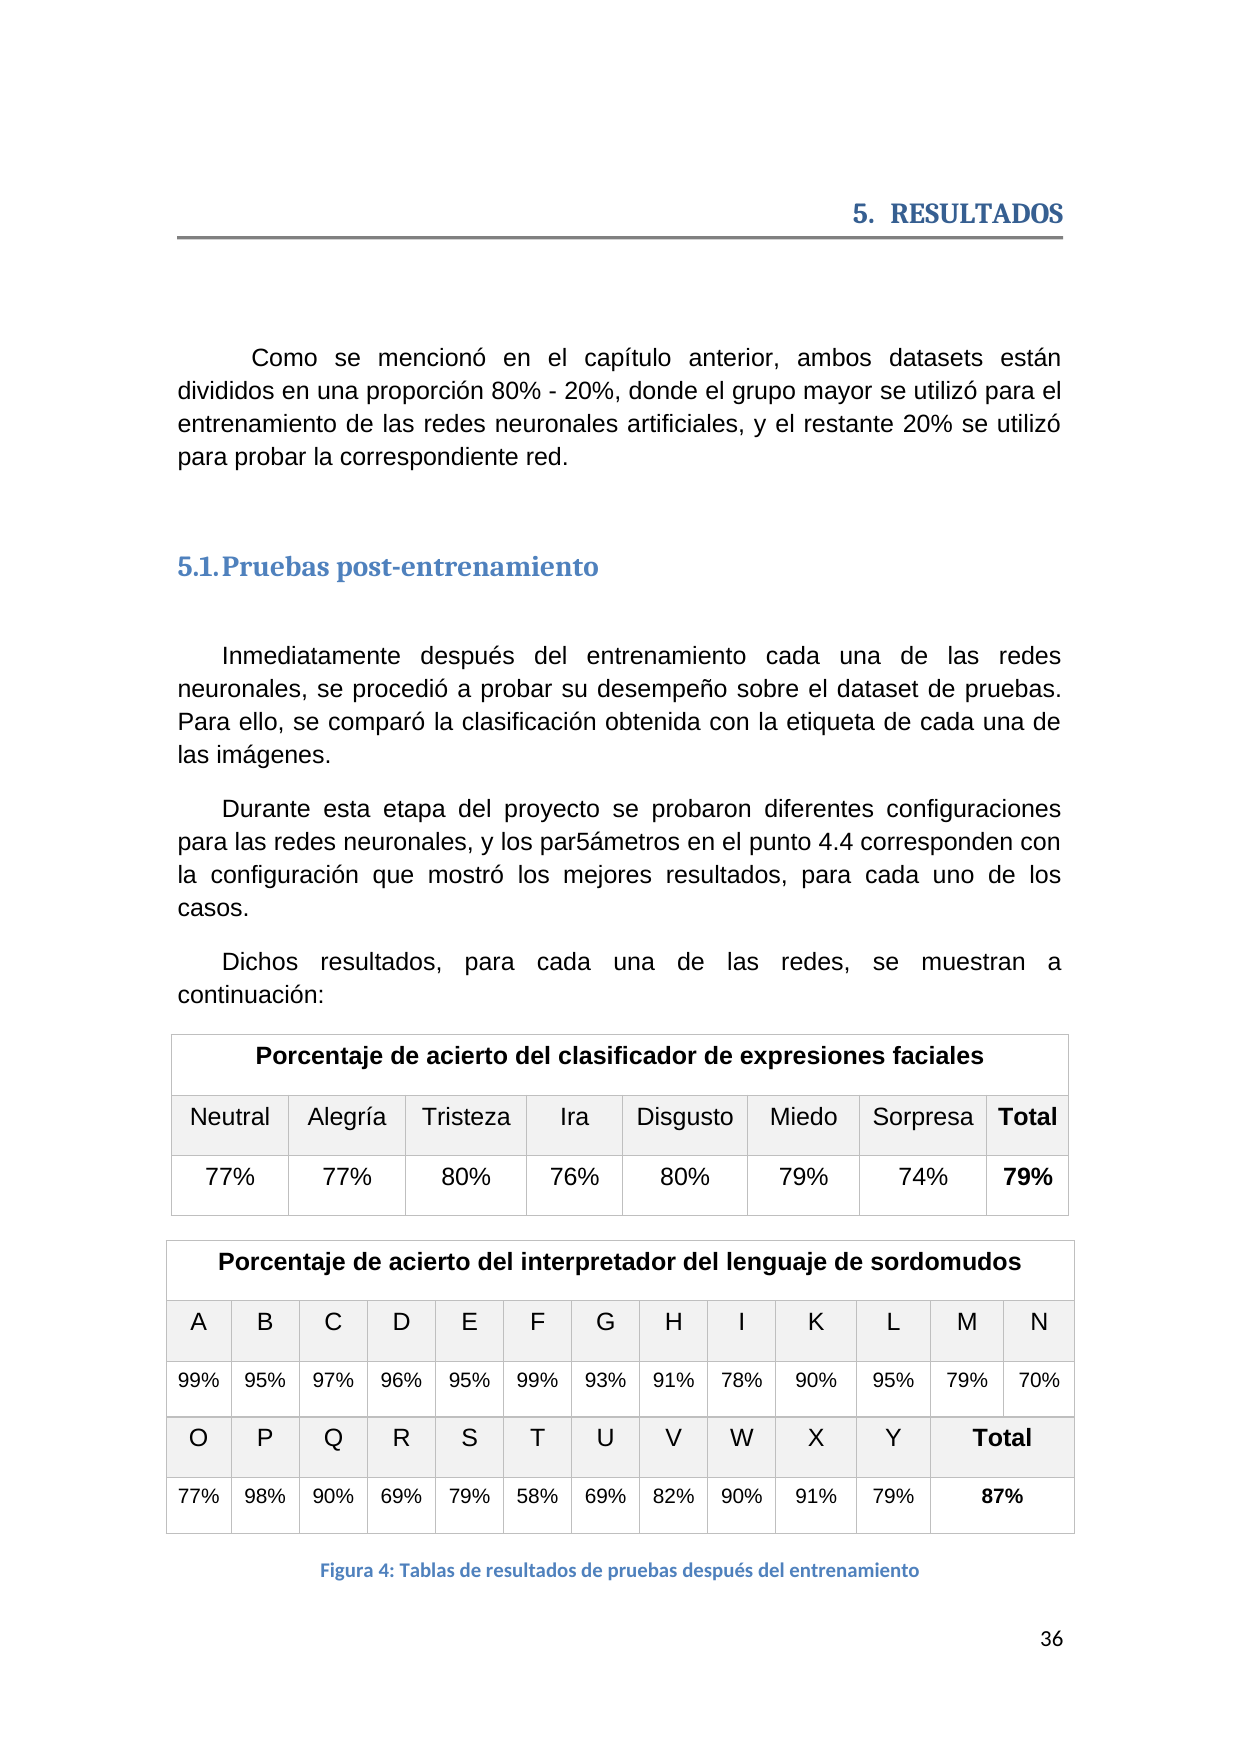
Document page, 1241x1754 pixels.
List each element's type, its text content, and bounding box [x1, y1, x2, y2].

table_cell 69% [368, 1478, 435, 1532]
table_cell 91% [640, 1362, 707, 1416]
table_cell Ira [527, 1096, 622, 1155]
table_cell 79% [436, 1478, 503, 1532]
table_cell 69% [572, 1478, 639, 1532]
table_cell X [776, 1418, 856, 1477]
table_cell 90% [708, 1478, 775, 1532]
table_cell D [368, 1301, 435, 1361]
table_header Porcentaje de acierto del clasificador de expresiones faciales [172, 1035, 1068, 1094]
table_cell E [436, 1301, 503, 1361]
table_cell 97% [300, 1362, 367, 1416]
table_cell M [931, 1301, 1003, 1361]
table_cell 74% [860, 1156, 986, 1215]
table_cell 93% [572, 1362, 639, 1416]
table_cell 79% [987, 1156, 1068, 1215]
table_cell S [436, 1418, 503, 1477]
table_cell 96% [368, 1362, 435, 1416]
table_cell 95% [857, 1362, 930, 1416]
table_cell 80% [406, 1156, 526, 1215]
table_cell C [300, 1301, 367, 1361]
table_cell 79% [857, 1478, 930, 1532]
table_cell Tristeza [406, 1096, 526, 1155]
table_cell 77% [172, 1156, 288, 1215]
table_cell V [640, 1418, 707, 1477]
table_cell W [708, 1418, 775, 1477]
subtitle RESULTADOS [177, 198, 1063, 231]
table_cell T [504, 1418, 571, 1477]
table_cell Sorpresa [860, 1096, 986, 1155]
table_cell 80% [623, 1156, 747, 1215]
table_header Porcentaje de acierto del interpretador del lenguaje de sordomudos [167, 1241, 1074, 1300]
table_cell Y [857, 1418, 930, 1477]
table_cell Total [987, 1096, 1068, 1155]
text Dichos resultados, para cada una de las redes, se muestran a continuación: [177, 947, 1063, 1009]
table_cell Total [931, 1418, 1074, 1477]
table_cell G [572, 1301, 639, 1361]
text Como se mencionó en el capítulo anterior, ambos datasets están divididos en una proporción 80% - 20%, donde el grupo mayor se utilizó para el entrenamiento de las redes neuronales artificiales, y el restante 20% se utilizó para probar la correspondiente red. [177, 343, 1063, 471]
table_cell P [232, 1418, 299, 1477]
table_cell 78% [708, 1362, 775, 1416]
text Durante esta etapa del proyecto se probaron diferentes configuraciones para las redes neuronales, y los par5ámetros en el punto 4.4 corresponden con la configuración que mostró los mejores resultados, para cada uno de los casos. [177, 794, 1063, 922]
subtitle Pruebas post-entrenamiento [177, 550, 1063, 583]
table_cell 82% [640, 1478, 707, 1532]
table_cell N [1004, 1301, 1074, 1361]
table_cell A [167, 1301, 231, 1361]
table_cell 77% [167, 1478, 231, 1532]
table_cell H [640, 1301, 707, 1361]
table_cell 79% [931, 1362, 1003, 1416]
table_cell 90% [776, 1362, 856, 1416]
table_cell R [368, 1418, 435, 1477]
text Inmediatamente después del entrenamiento cada una de las redes neuronales, se procedió a probar su desempeño sobre el dataset de pruebas. Para ello, se comparó la clasificación obtenida con la etiqueta de cada una de las imágenes. [177, 641, 1063, 769]
table_cell Neutral [172, 1096, 288, 1155]
table_cell I [708, 1301, 775, 1361]
table_cell B [232, 1301, 299, 1361]
table_cell 90% [300, 1478, 367, 1532]
table_cell 87% [931, 1478, 1074, 1532]
table_cell 70% [1004, 1362, 1074, 1416]
table_cell Miedo [748, 1096, 859, 1155]
table_cell 99% [167, 1362, 231, 1416]
table_cell 77% [289, 1156, 405, 1215]
table_cell 58% [504, 1478, 571, 1532]
table_cell 95% [436, 1362, 503, 1416]
table_cell Alegría [289, 1096, 405, 1155]
table_cell O [167, 1418, 231, 1477]
table_cell 98% [232, 1478, 299, 1532]
table_cell U [572, 1418, 639, 1477]
table_cell L [857, 1301, 930, 1361]
table_cell Disgusto [623, 1096, 747, 1155]
table_cell 99% [504, 1362, 571, 1416]
table_cell Q [300, 1418, 367, 1477]
table_cell F [504, 1301, 571, 1361]
table_cell K [776, 1301, 856, 1361]
table_cell 79% [748, 1156, 859, 1215]
table_cell 91% [776, 1478, 856, 1532]
table_cell 95% [232, 1362, 299, 1416]
table_cell 76% [527, 1156, 622, 1215]
